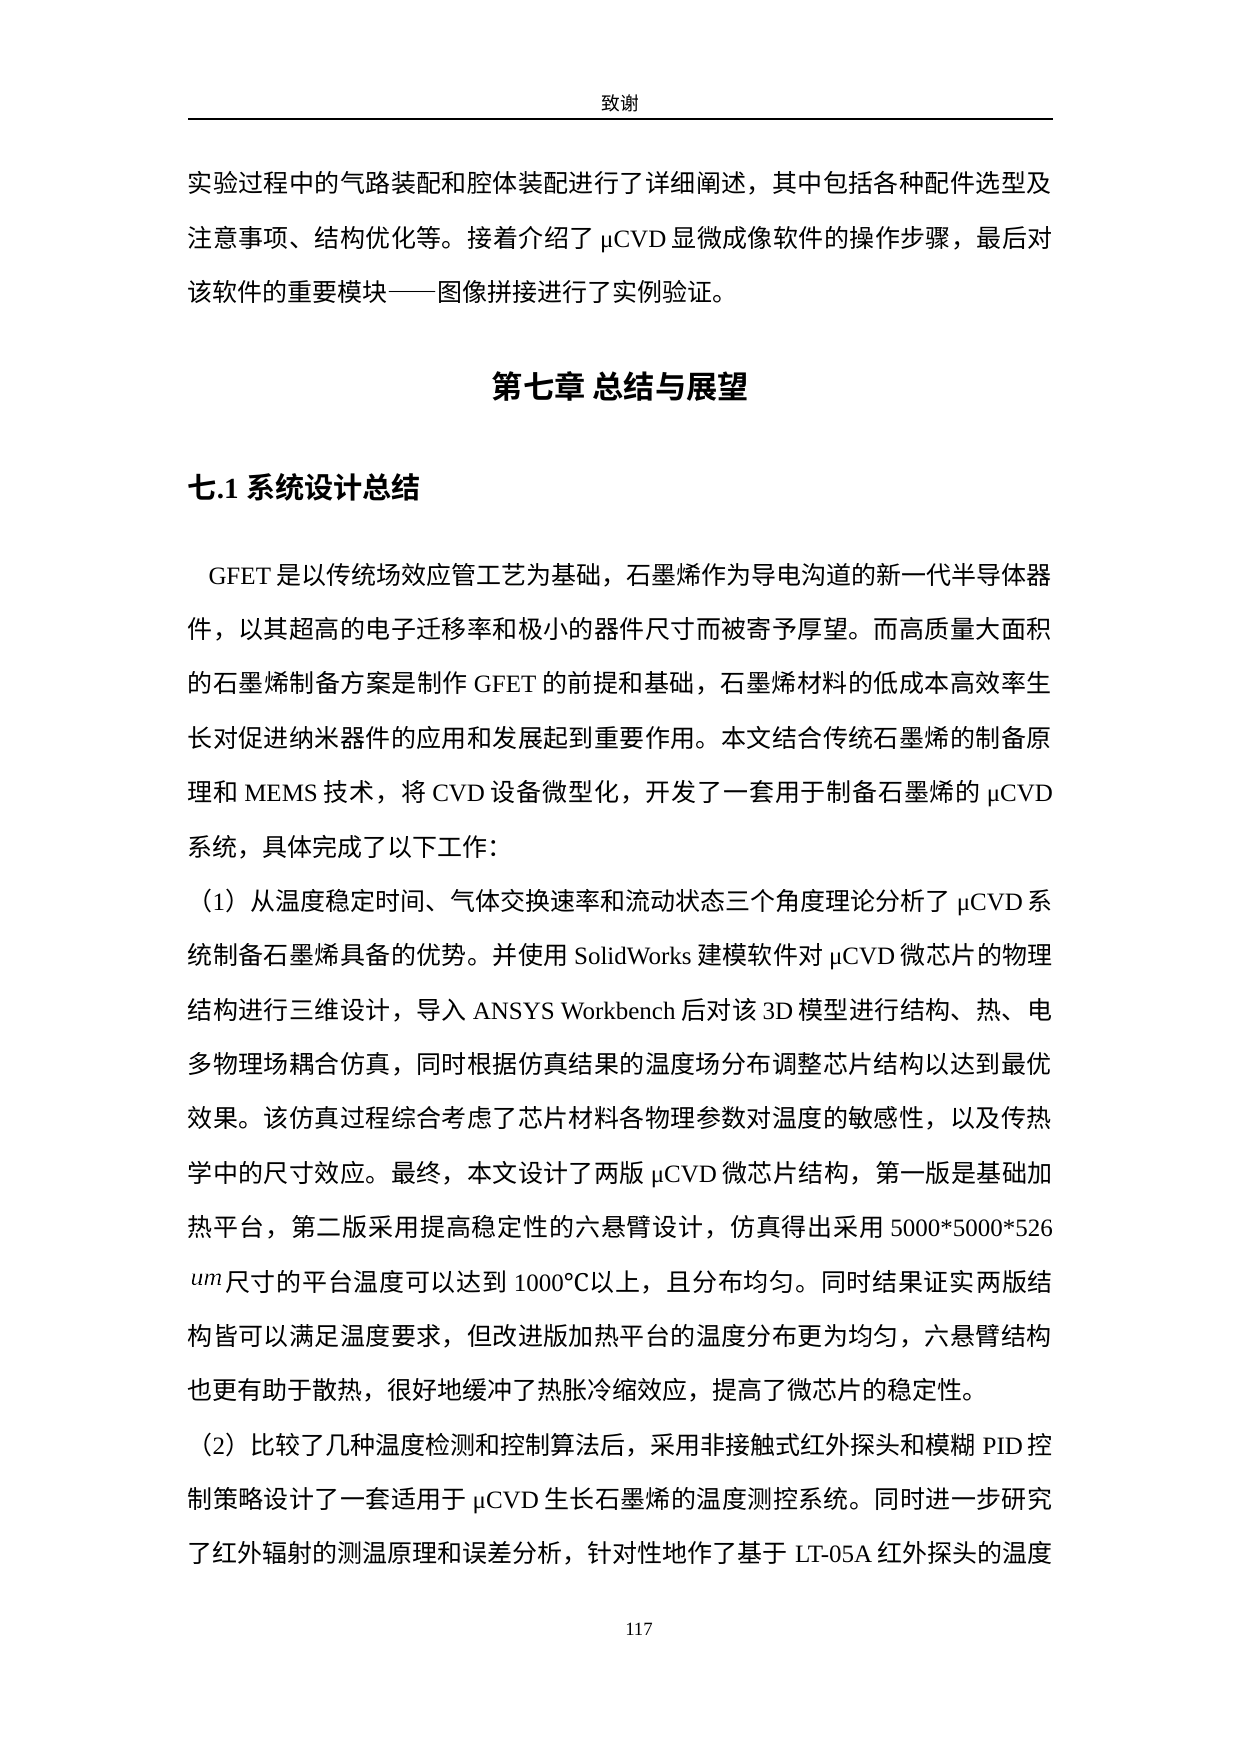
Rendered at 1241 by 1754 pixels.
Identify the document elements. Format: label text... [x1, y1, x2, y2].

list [187, 1425, 1053, 1570]
list 从温度稳定时间、气体交换速率和流动状态三个角度理论分析了μCVD系统制备石墨烯具备的优势。并使用SolidWorks建模软件对μCVD微芯片的物理结构进行三维设计，导入ANSYS Workbench后对该3D模型进行结构、热、电多物理场耦合仿真，同时根据仿真结果的温度场分布调整芯片结构以达到最优效果。该仿真过程综合考虑了芯片材料各物理参数对温度的敏感性，以及传热学中的尺寸效应。最终，本文设计了两版μCVD微芯片结构，第一版是基础加热平台，第二版采用提高稳定性的六悬臂设计，仿真得出采用5000*5000*526尺寸的平台温度可以达到1000℃以上，且分布均匀。同时结果证实两版结构皆可以满足温度要求，但改进版加热平台的温度分布更为均匀，六悬臂结构也更有助于散热，很好地缓冲了热胀冷缩效应，提高了微芯片的稳定性。 [187, 881, 1053, 1407]
subtitle 系统设计总结 [187, 464, 1053, 507]
subtitle 总结与展望 [187, 362, 1053, 408]
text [187, 164, 1053, 309]
text GFET是以传统场效应管工艺为基础，石墨烯作为导电沟道的新一代半导体器件，以其超高的电子迁移率和极小的器件尺寸而被寄予厚望。而高质量大面积的石墨烯制备方案是制作GFET的前提和基础，石墨烯材料的低成本高效率生长对促进纳米器件的应用和发展起到重要作用。本文结合传统石墨烯的制备原理和MEMS技术，将CVD设备微型化，开发了一套用于制备石墨烯的μCVD系统，具体完成了以下工作： [187, 555, 1053, 863]
